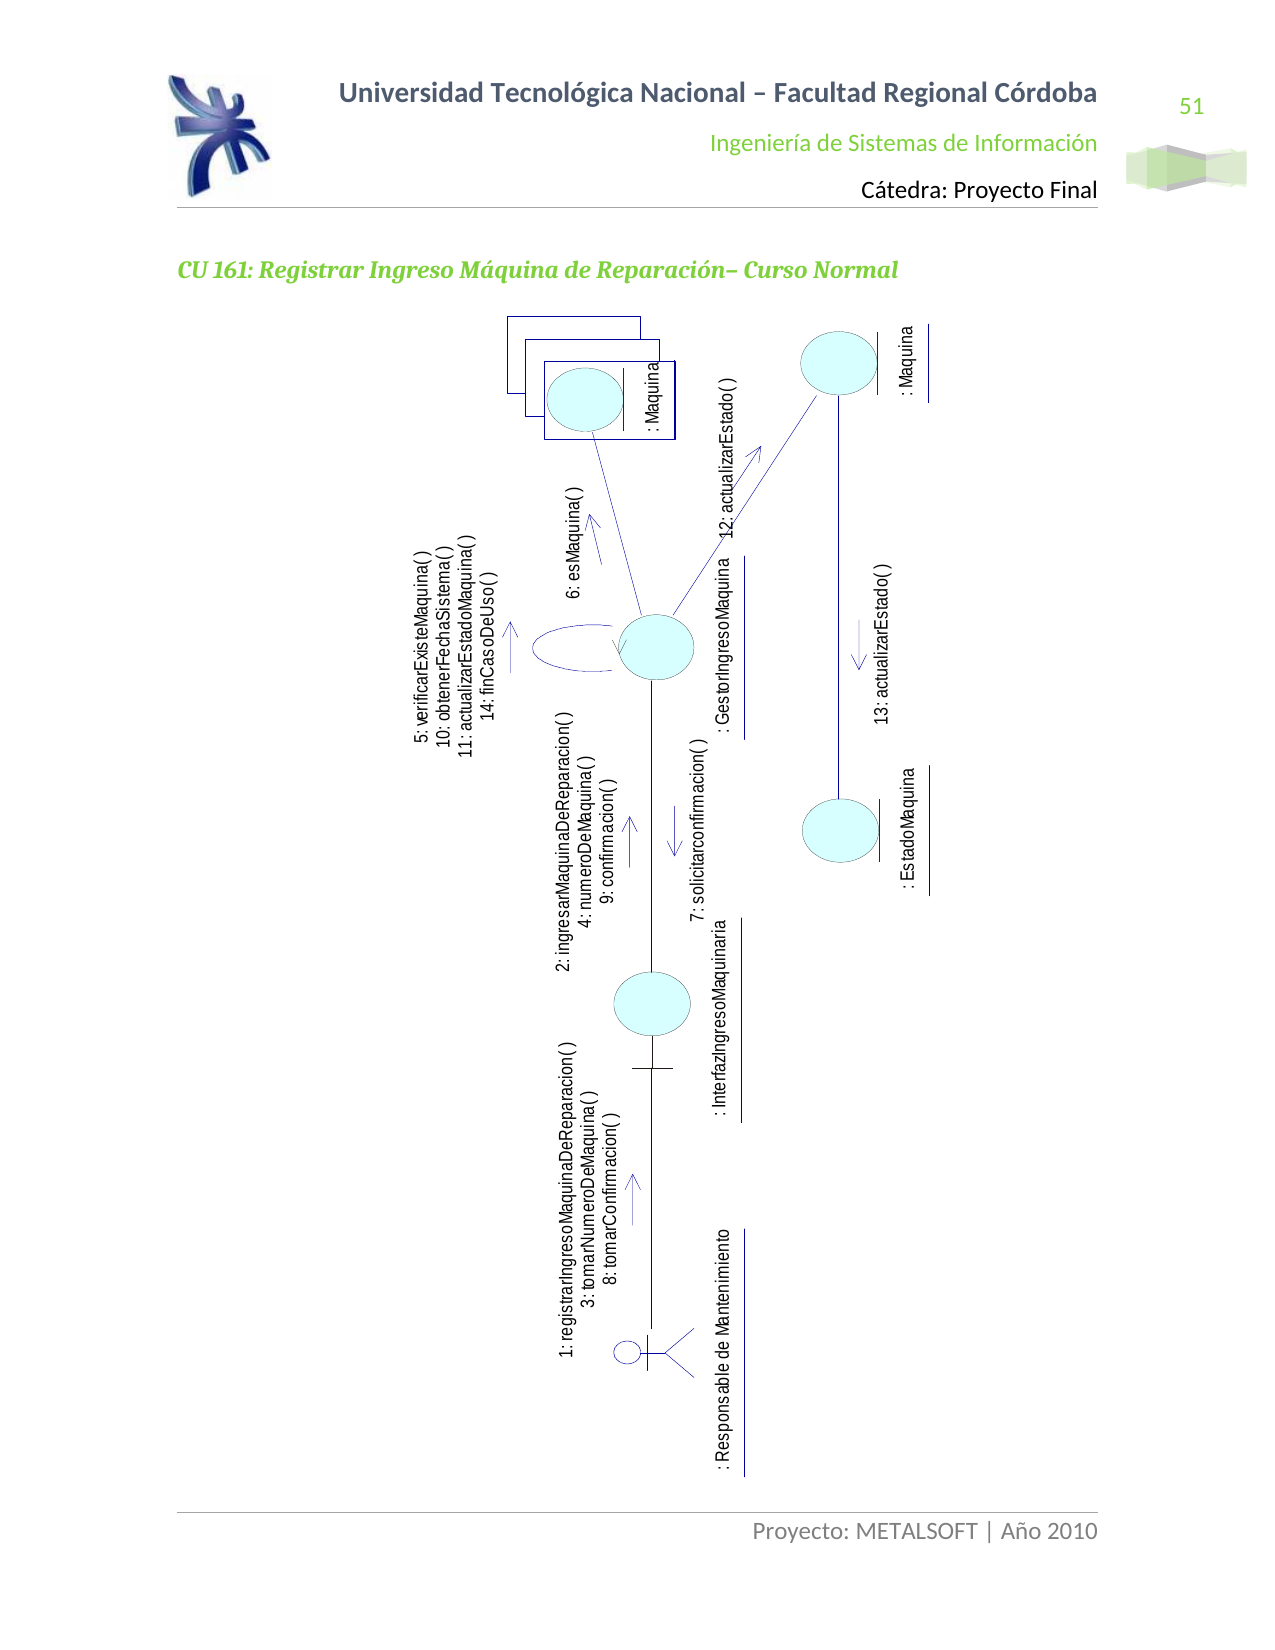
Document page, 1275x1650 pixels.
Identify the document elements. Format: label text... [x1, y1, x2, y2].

text CU 161: Registrar Ingreso Máquina de Reparación– Curso Normal [177, 256, 1098, 284]
picture [167, 74, 272, 199]
